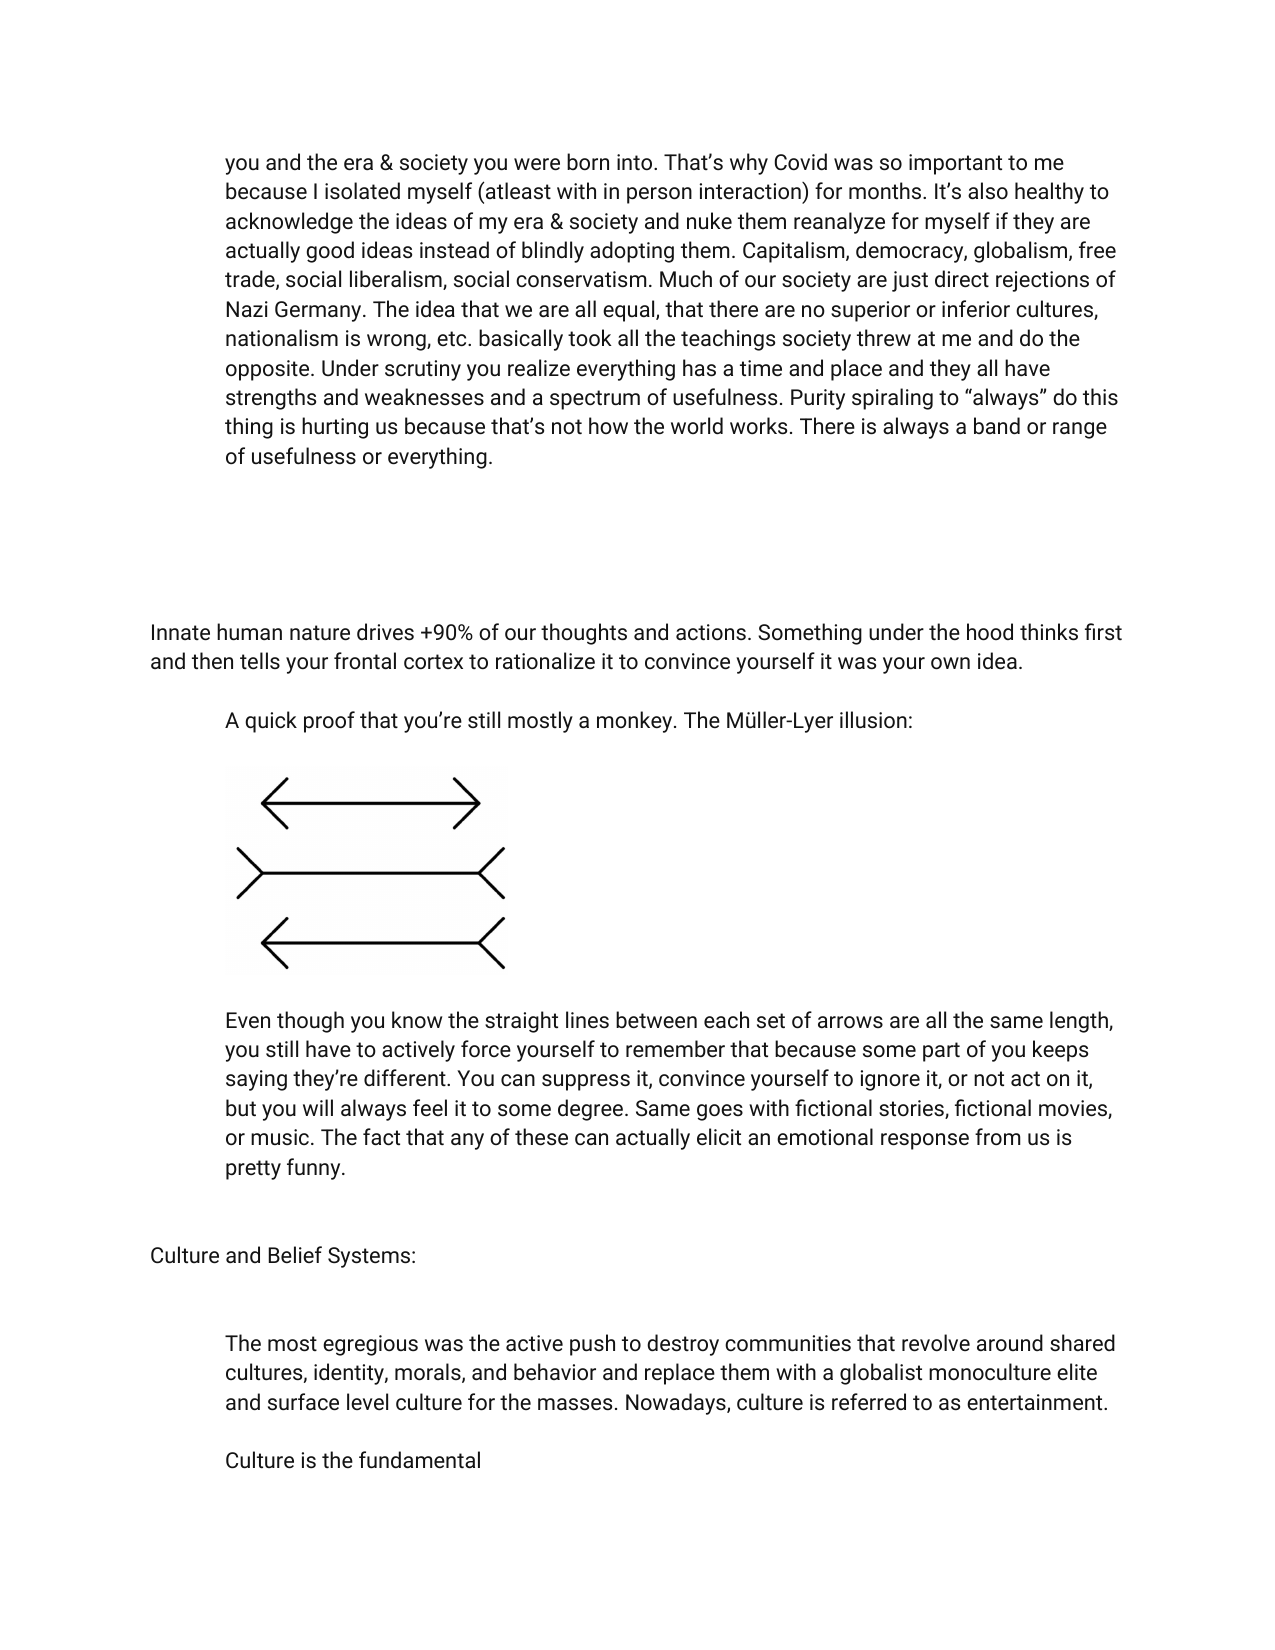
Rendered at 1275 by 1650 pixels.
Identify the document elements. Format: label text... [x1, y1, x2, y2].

text Culture is the fundamental [225, 1448, 1125, 1474]
text Culture and Belief Systems: [150, 1243, 1125, 1268]
text The most egregious was the active push to destroy communities that revolve around shared cultures, identity, morals, and behavior and replace them with a globalist monoculture elite and surface level culture for the masses. Nowadays, culture is referred to as entertainment. [225, 1331, 1125, 1415]
text A quick proof that you’re still mostly a monkey. The Müller-Lyer illusion: [225, 708, 1125, 734]
picture [225, 766, 509, 975]
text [225, 150, 1125, 469]
text Innate human nature drives +90% of our thoughts and actions. Something under the hood thinks first and then tells your frontal cortex to rationalize it to convince yourself it was your own idea. [150, 620, 1125, 675]
text Even though you know the straight lines between each set of arrows are all the same length, you still have to actively force yourself to remember that because some part of you keeps saying they’re different. You can suppress it, convince yourself to ignore it, or not act on it, but you will always feel it to some degree. Same goes with fictional stories, fictional movies, or music. The fact that any of these can actually elicit an emotional response from us is pretty funny. [225, 1008, 1125, 1180]
